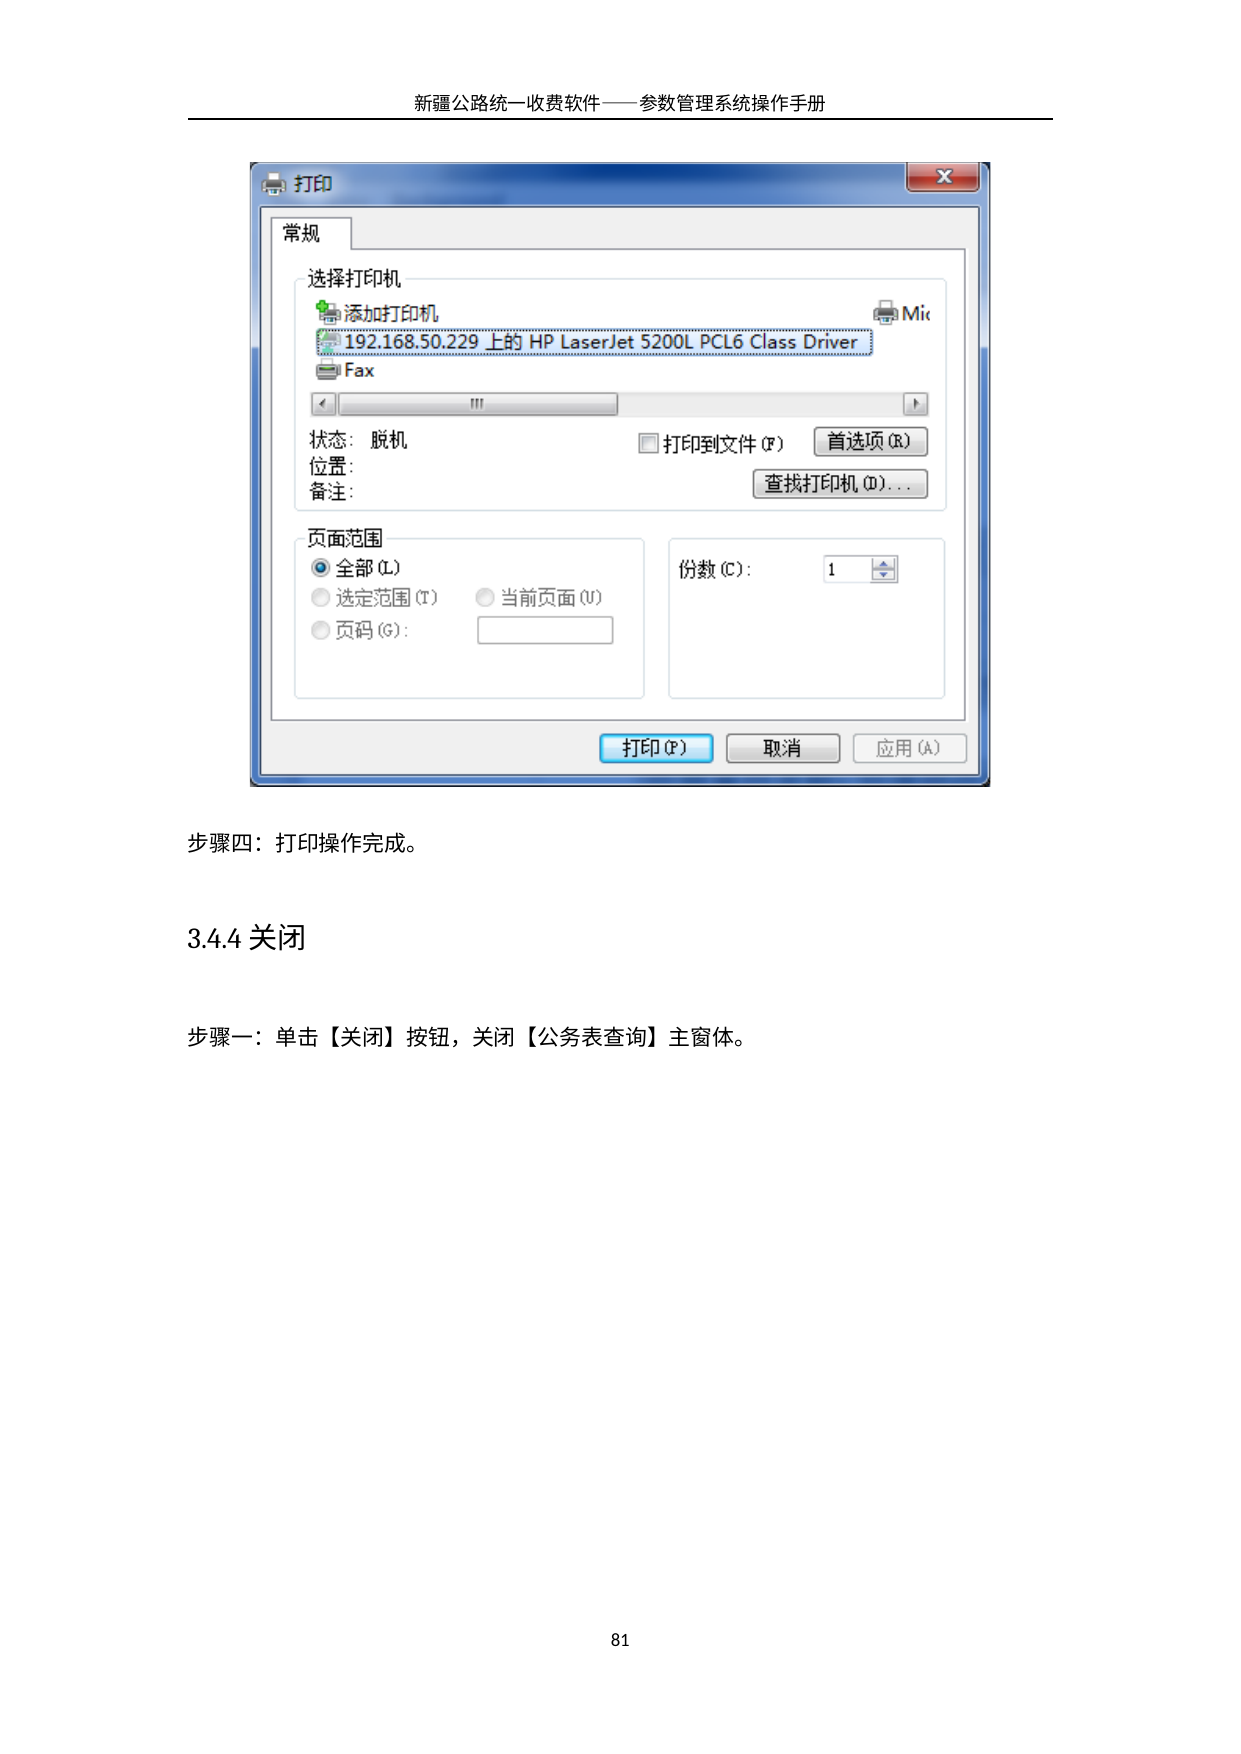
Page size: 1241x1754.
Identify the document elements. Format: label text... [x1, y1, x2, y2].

text 步骤四：打印操作完成。 [187, 825, 1053, 858]
subtitle 3.4.4 关闭 [187, 903, 1053, 968]
picture [249, 162, 991, 787]
text 步骤一：单击【关闭】按钮，关闭【公务表查询】主窗体。 [187, 1019, 1053, 1052]
